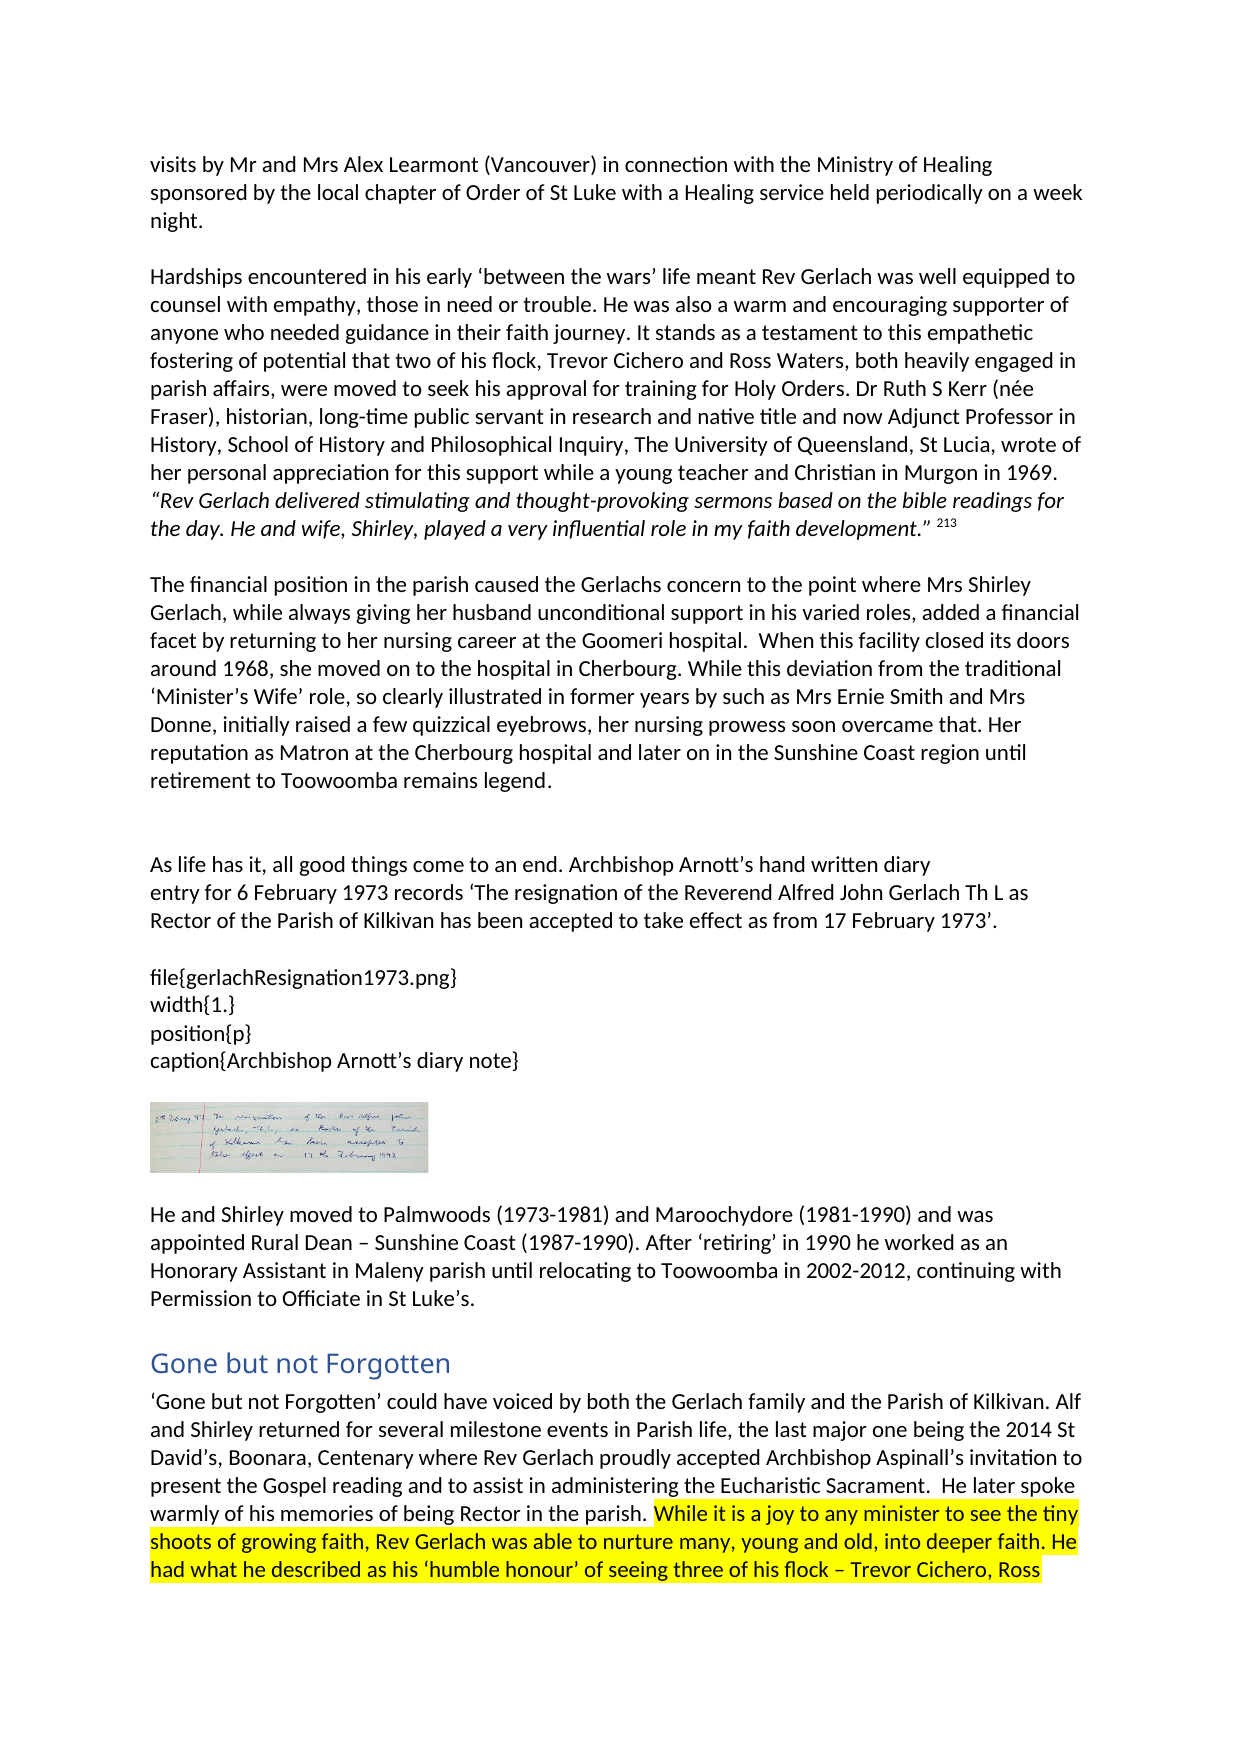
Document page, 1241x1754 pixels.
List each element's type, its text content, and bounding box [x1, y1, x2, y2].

text caption{Archbishop Arnott’s diary note} [150, 1047, 1090, 1075]
text He and Shirley moved to Palmwoods (1973-1981) and Maroochydore (1981-1990) and was appointed Rural Dean – Sunshine Coast (1987-1990). After ‘retiring’ in 1990 he worked as an Honorary Assistant in Maleny parish until relocating to Toowoomba in 2002-2012, continuing with Permission to Officiate in St Luke’s. [150, 1200, 1090, 1312]
subtitle Gone but not Forgotten [150, 1344, 1090, 1381]
text position{p} [150, 1019, 1090, 1047]
picture [150, 1102, 429, 1173]
text The financial position in the parish caused the Gerlachs concern to the point where Mrs Shirley Gerlach, while always giving her husband unconditional support in his varied roles, added a financial facet by returning to her nursing career at the Goomeri hospital. When this facility closed its doors around 1968, she moved on to the hospital in Cherbourg. While this deviation from the traditional ‘Minister’s Wife’ role, so clearly illustrated in former years by such as Mrs Ernie Smith and Mrs Donne, initially raised a few quizzical eyebrows, her nursing prowess soon overcame that. Her reputation as Matron at the Cherbourg hospital and later on in the Sunshine Coast region until retirement to Toowoomba remains legend. [150, 570, 1090, 794]
text entry for 6 February 1973 records ‘The resignation of the Reverend Alfred John Gerlach Th L as Rector of the Parish of Kilkivan has been accepted to take effect as from 17 February 1973’. [150, 878, 1090, 934]
text As life has it, all good things come to an end. Archbishop Arnott’s hand written diary [150, 851, 1090, 878]
text file{gerlachResignation1973.png} [150, 963, 1090, 991]
text Hardships encountered in his early ‘between the wars’ life meant Rev Gerlach was well equipped to counsel with empathy, those in need or trouble. He was also a warm and encouraging supporter of anyone who needed guidance in their faith journey. It stands as a testament to this empathetic fostering of potential that two of his flock, Trevor Cichero and Ross Waters, both heavily engaged in parish affairs, were moved to seek his approval for training for Holy Orders. Dr Ruth S Kerr (née Fraser), historian, long-time public servant in research and native title and now Adjunct Professor in History, School of History and Philosophical Inquiry, The University of Queensland, St Lucia, wrote of her personal appreciation for this support while a young teacher and Christian in Murgon in 1969. [150, 262, 1090, 486]
text width{1.} [150, 991, 1090, 1019]
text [150, 150, 1090, 234]
text “Rev Gerlach delivered stimulating and thought-provoking sermons based on the bible readings for the day. He and wife, Shirley, played a very influential role in my faith development.” [150, 486, 1090, 542]
